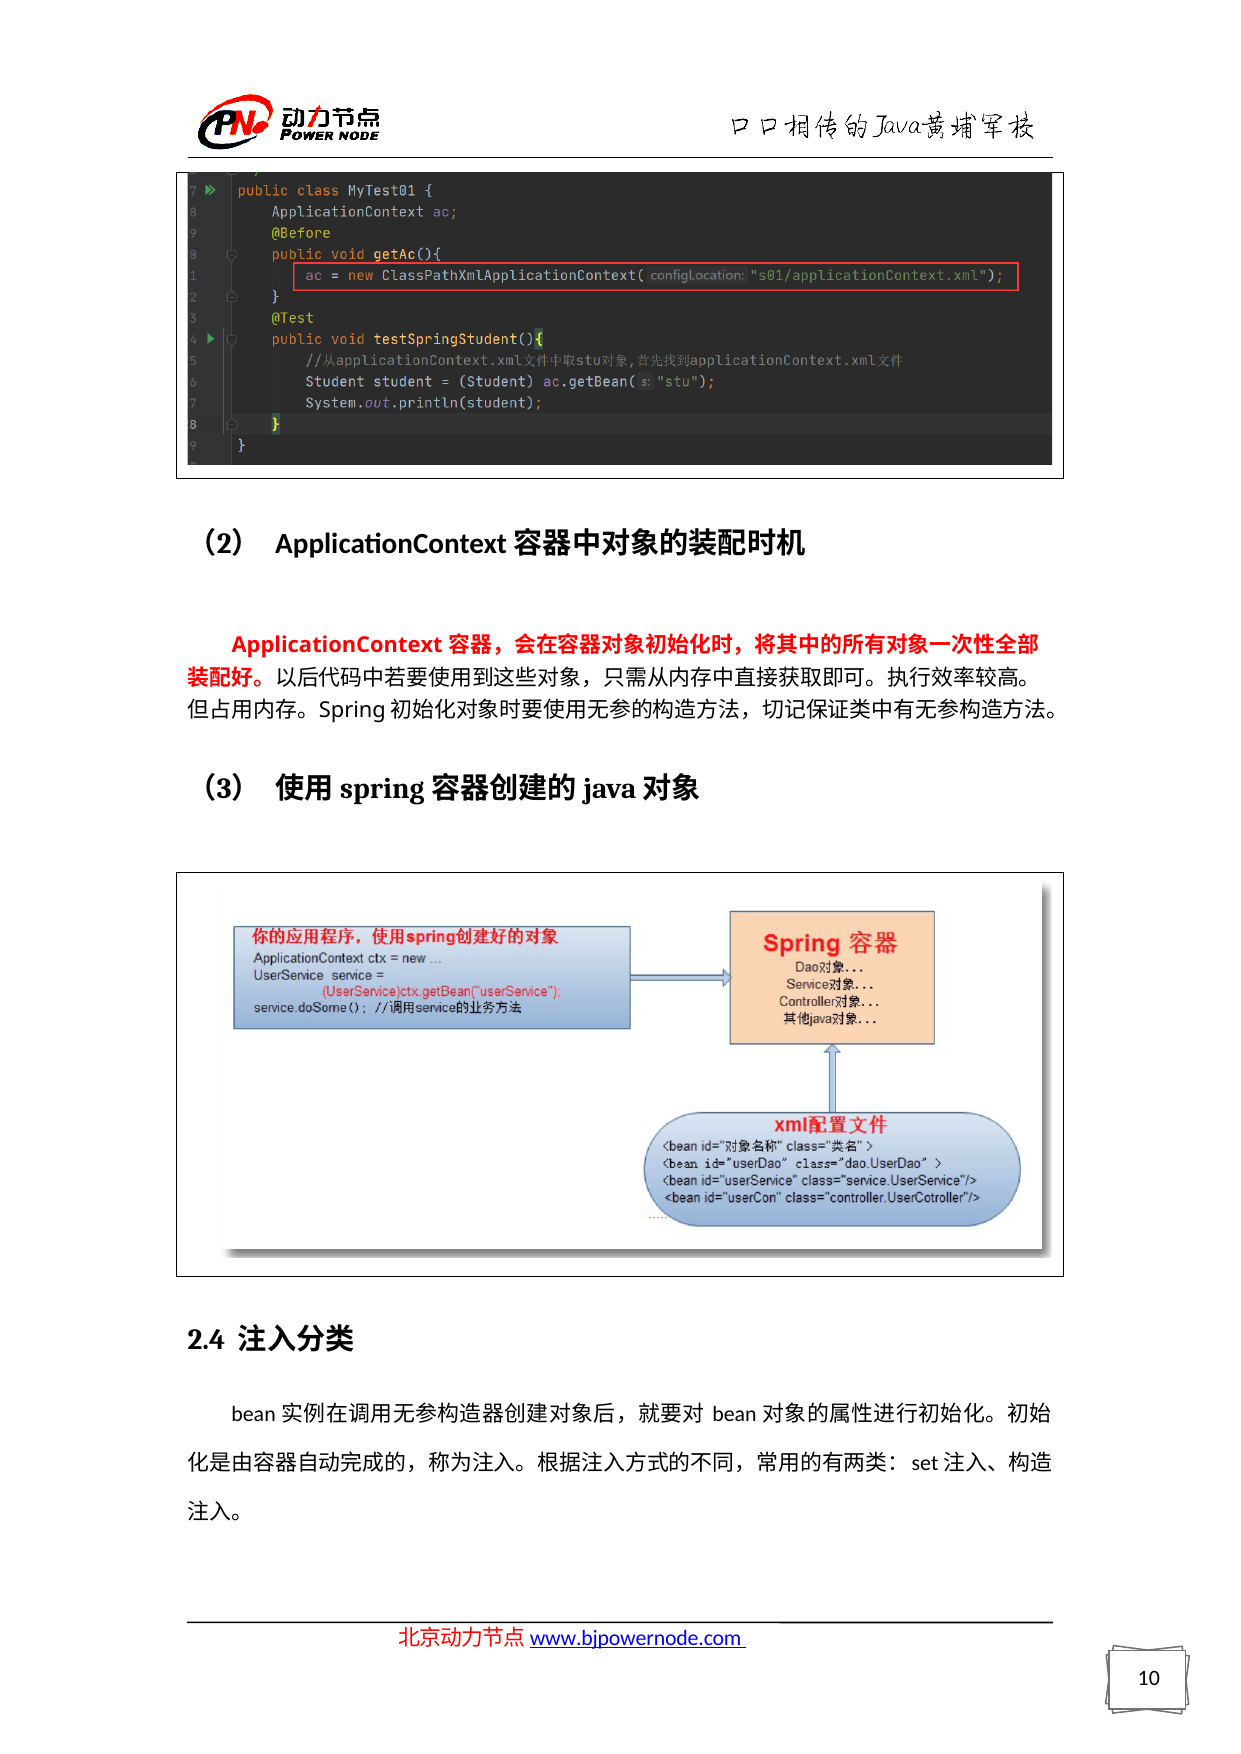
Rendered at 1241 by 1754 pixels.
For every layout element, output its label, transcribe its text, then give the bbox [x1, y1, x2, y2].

table_header [177, 873, 1063, 1276]
text ApplicationContext 容器，会在容器对象初始化时，将其中的所有对象一次性全部装配好。以后代码中若要使用到这些对象，只需从内存中直接获取即可。执行效率较高。但占用内存。Spring初始化对象时要使用无参的构造方法，切记保证类中有无参构造方法。 [187, 627, 1053, 724]
table_header [177, 173, 1063, 478]
text bean 实例在调用无参构造器创建对象后，就要对 bean 对象的属性进行初始化。初始化是由容器自动完成的，称为注入。根据注入方式的不同，常用的有两类：set 注入、构造注入。 [187, 1396, 1053, 1526]
picture [187, 172, 1053, 465]
picture [187, 88, 1053, 155]
picture [187, 873, 1052, 1258]
subtitle 使用 spring 容器创建的 java 对象 [187, 753, 1053, 818]
subtitle ApplicationContext 容器中对象的装配时机 [187, 508, 1053, 573]
subtitle 注入分类 [187, 1304, 1053, 1369]
